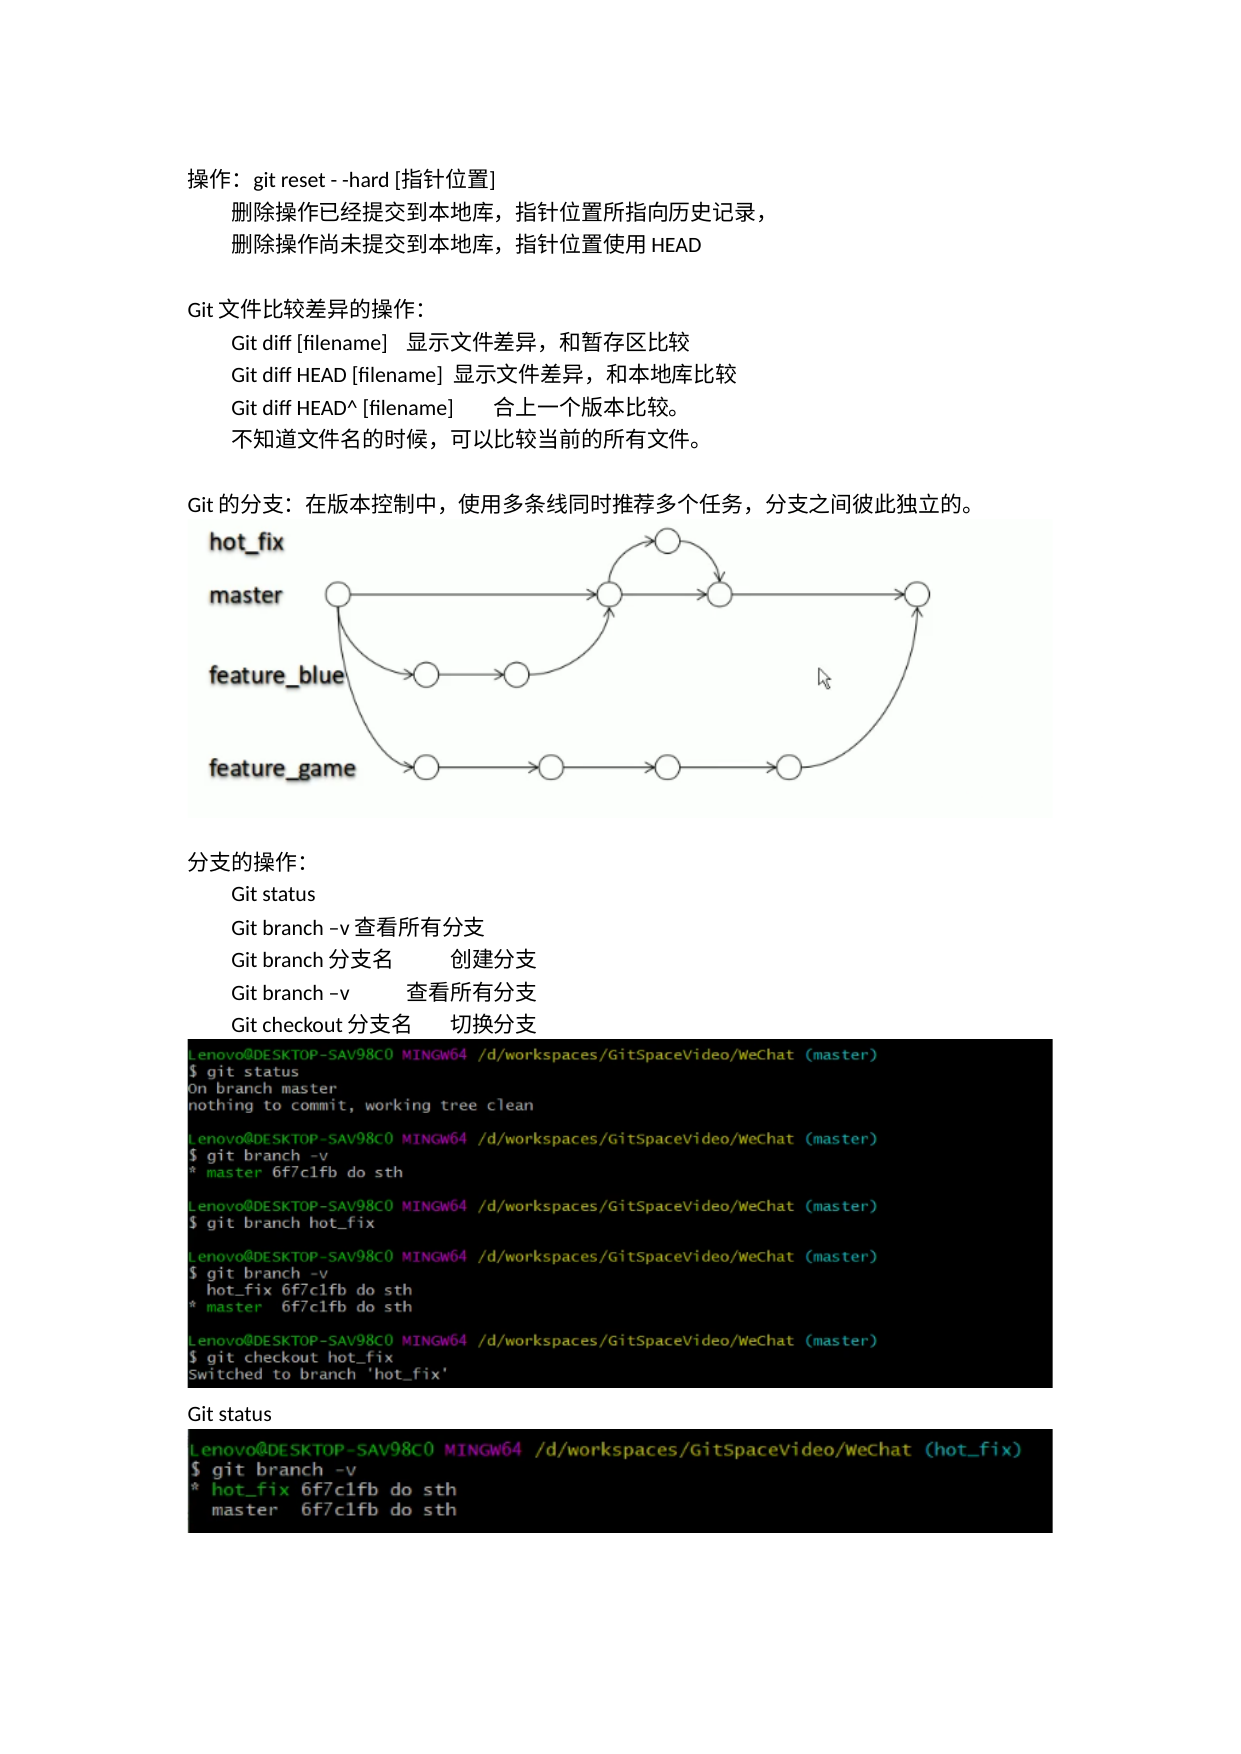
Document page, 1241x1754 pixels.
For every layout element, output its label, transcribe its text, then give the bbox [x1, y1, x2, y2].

text 删除操作已经提交到本地库，指针位置所指向历史记录， [187, 194, 1053, 227]
text 分支的操作： [187, 844, 1053, 877]
text Git的分支：在版本控制中，使用多条线同时推荐多个任务，分支之间彼此独立的。 [187, 487, 1053, 519]
text 不知道文件名的时候，可以比较当前的所有文件。 [187, 422, 1053, 454]
text Git branch –v 查看所有分支 [187, 909, 1053, 942]
text Git diff HEAD [filename] 显示文件差异，和本地库比较 [187, 357, 1053, 389]
text 删除操作尚未提交到本地库，指针位置使用HEAD [187, 227, 1053, 259]
text Git status [187, 877, 1053, 909]
picture [187, 1039, 1053, 1388]
text Git branch 分支名 创建分支 [187, 942, 1053, 974]
picture [187, 1429, 1053, 1533]
text Git branch –v 查看所有分支 [187, 974, 1053, 1007]
text Git diff HEAD^ [filename] 合上一个版本比较。 [187, 389, 1053, 422]
text Git checkout 分支名 切换分支 [187, 1007, 1053, 1039]
text 操作：git reset - -hard [指针位置] [187, 162, 1053, 194]
text Git status [187, 1397, 1053, 1429]
text Git文件比较差异的操作： [187, 292, 1053, 324]
text Git diff [filename] 显示文件差异，和暂存区比较 [187, 324, 1053, 357]
picture [187, 519, 1053, 818]
